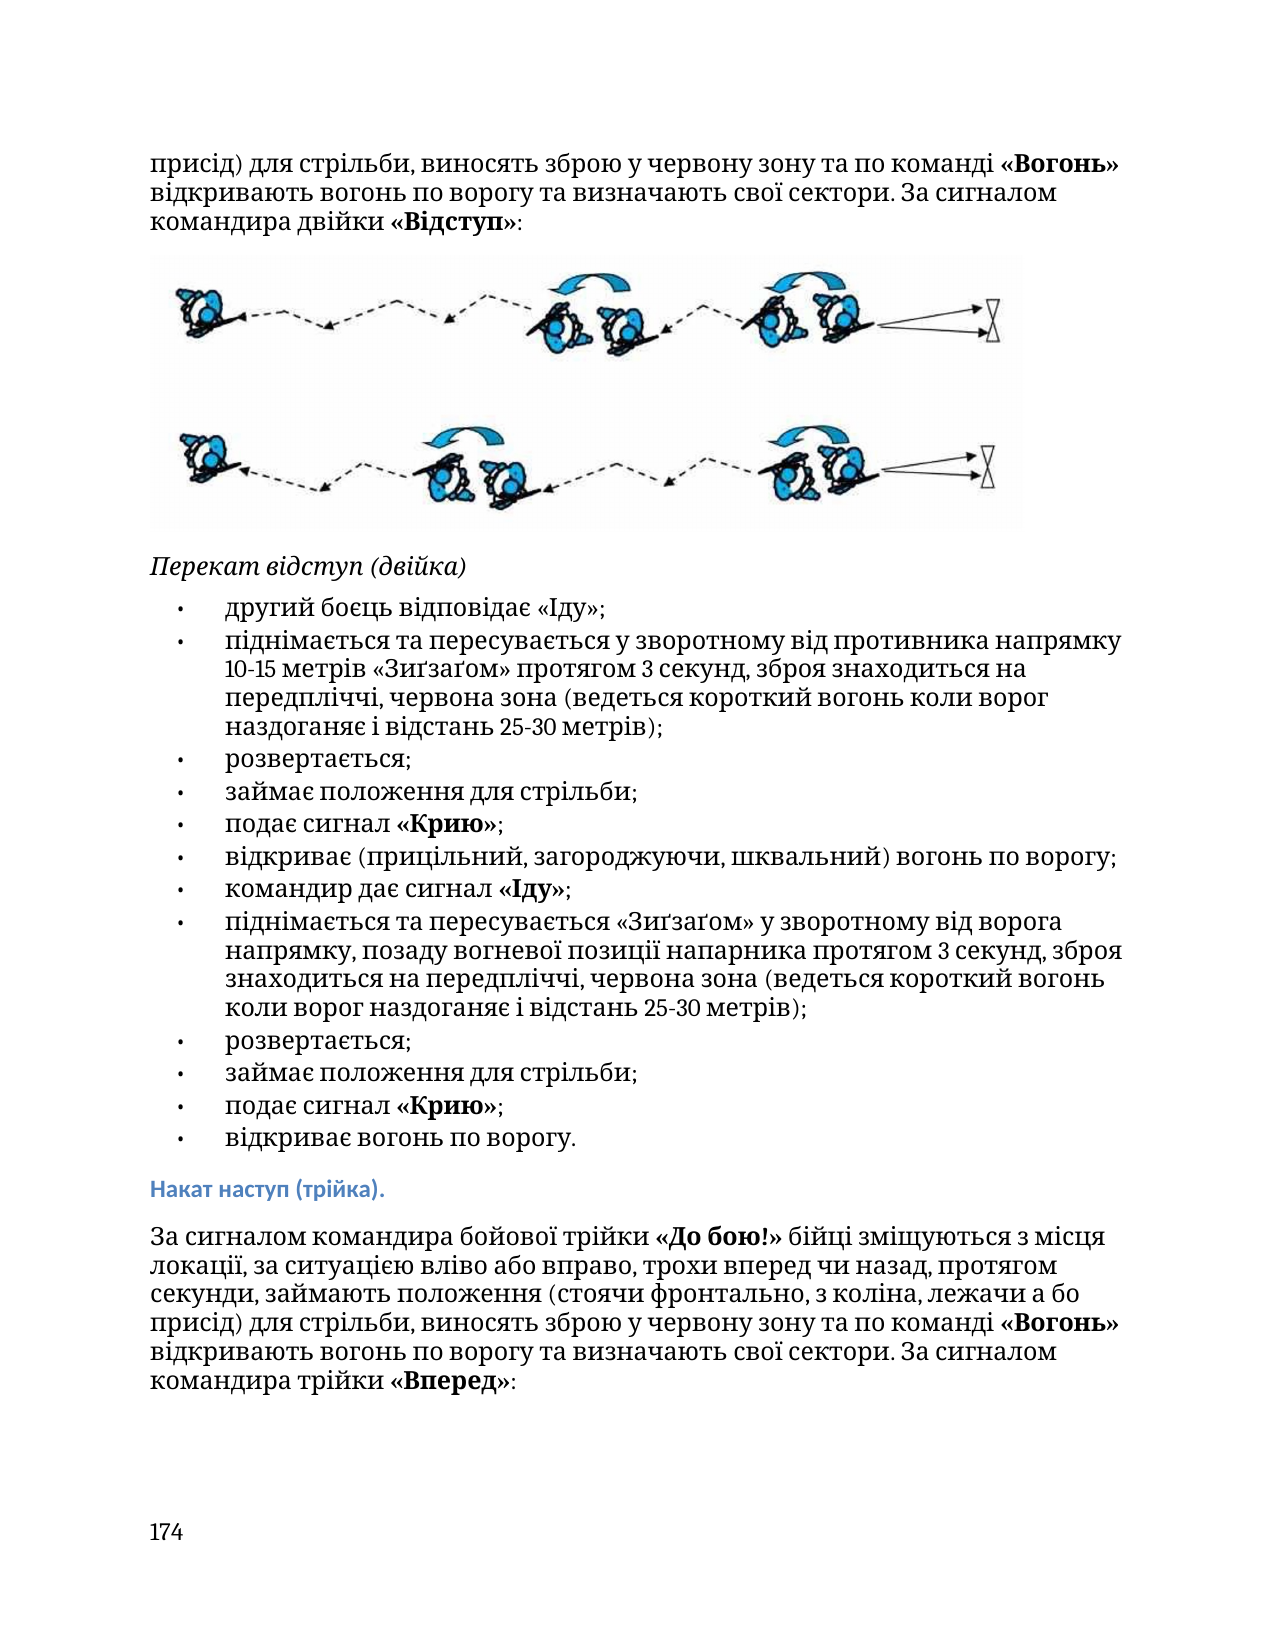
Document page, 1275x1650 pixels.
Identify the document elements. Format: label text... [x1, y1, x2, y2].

list командир дає сигнал «Іду»; [175, 875, 1125, 904]
list піднімається та пересувається «Зиґзаґом» у зворотному від ворога напрямку, позаду вогневої позиції напарника протягом 3 секунд, зброя знаходиться на передпліччі, червона зона (ведеться короткий вогонь коли ворог наздоганяє і відстань 25-30 метрів); [175, 908, 1125, 1023]
text Перекат відступ (двійка) [150, 553, 1125, 582]
subtitle Накат наступ (трійка). [150, 1174, 1125, 1204]
list розвертається; [175, 745, 1125, 774]
list другий боєць відповідає «Іду»; [175, 594, 1125, 623]
list подає сигнал «Крию»; [175, 1092, 1125, 1120]
list подає сигнал «Крию»; [175, 810, 1125, 839]
list займає положення для стрільби; [175, 778, 1125, 807]
list відкриває (прицільний, загороджуючи, шквальний) вогонь по ворогу; [175, 843, 1125, 872]
list відкриває вогонь по ворогу. [175, 1124, 1125, 1153]
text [150, 150, 1125, 236]
list займає положення для стрільби; [175, 1059, 1125, 1088]
list розвертається; [175, 1027, 1125, 1055]
text За сигналом командира бойової трійки «До бою!» бійці зміщуються з місця локації, за ситуацією вліво або вправо, трохи вперед чи назад, протягом секунди, займають положення (стоячи фронтально, з коліна, лежачи а бо присід) для стрільби, виносять зброю у червону зону та по команді «Вогонь» відкривають вогонь по ворогу та визначають свої сектори. За сигналом командира трійки «Вперед»: [150, 1223, 1125, 1395]
list піднімається та пересувається у зворотному від противника напрямку 10-15 метрів «Зиґзаґом» протягом 3 секунд, зброя знаходиться на передпліччі, червона зона (ведеться короткий вогонь коли ворог наздоганяє і відстань 25-30 метрів); [175, 627, 1125, 742]
picture [150, 255, 1025, 532]
